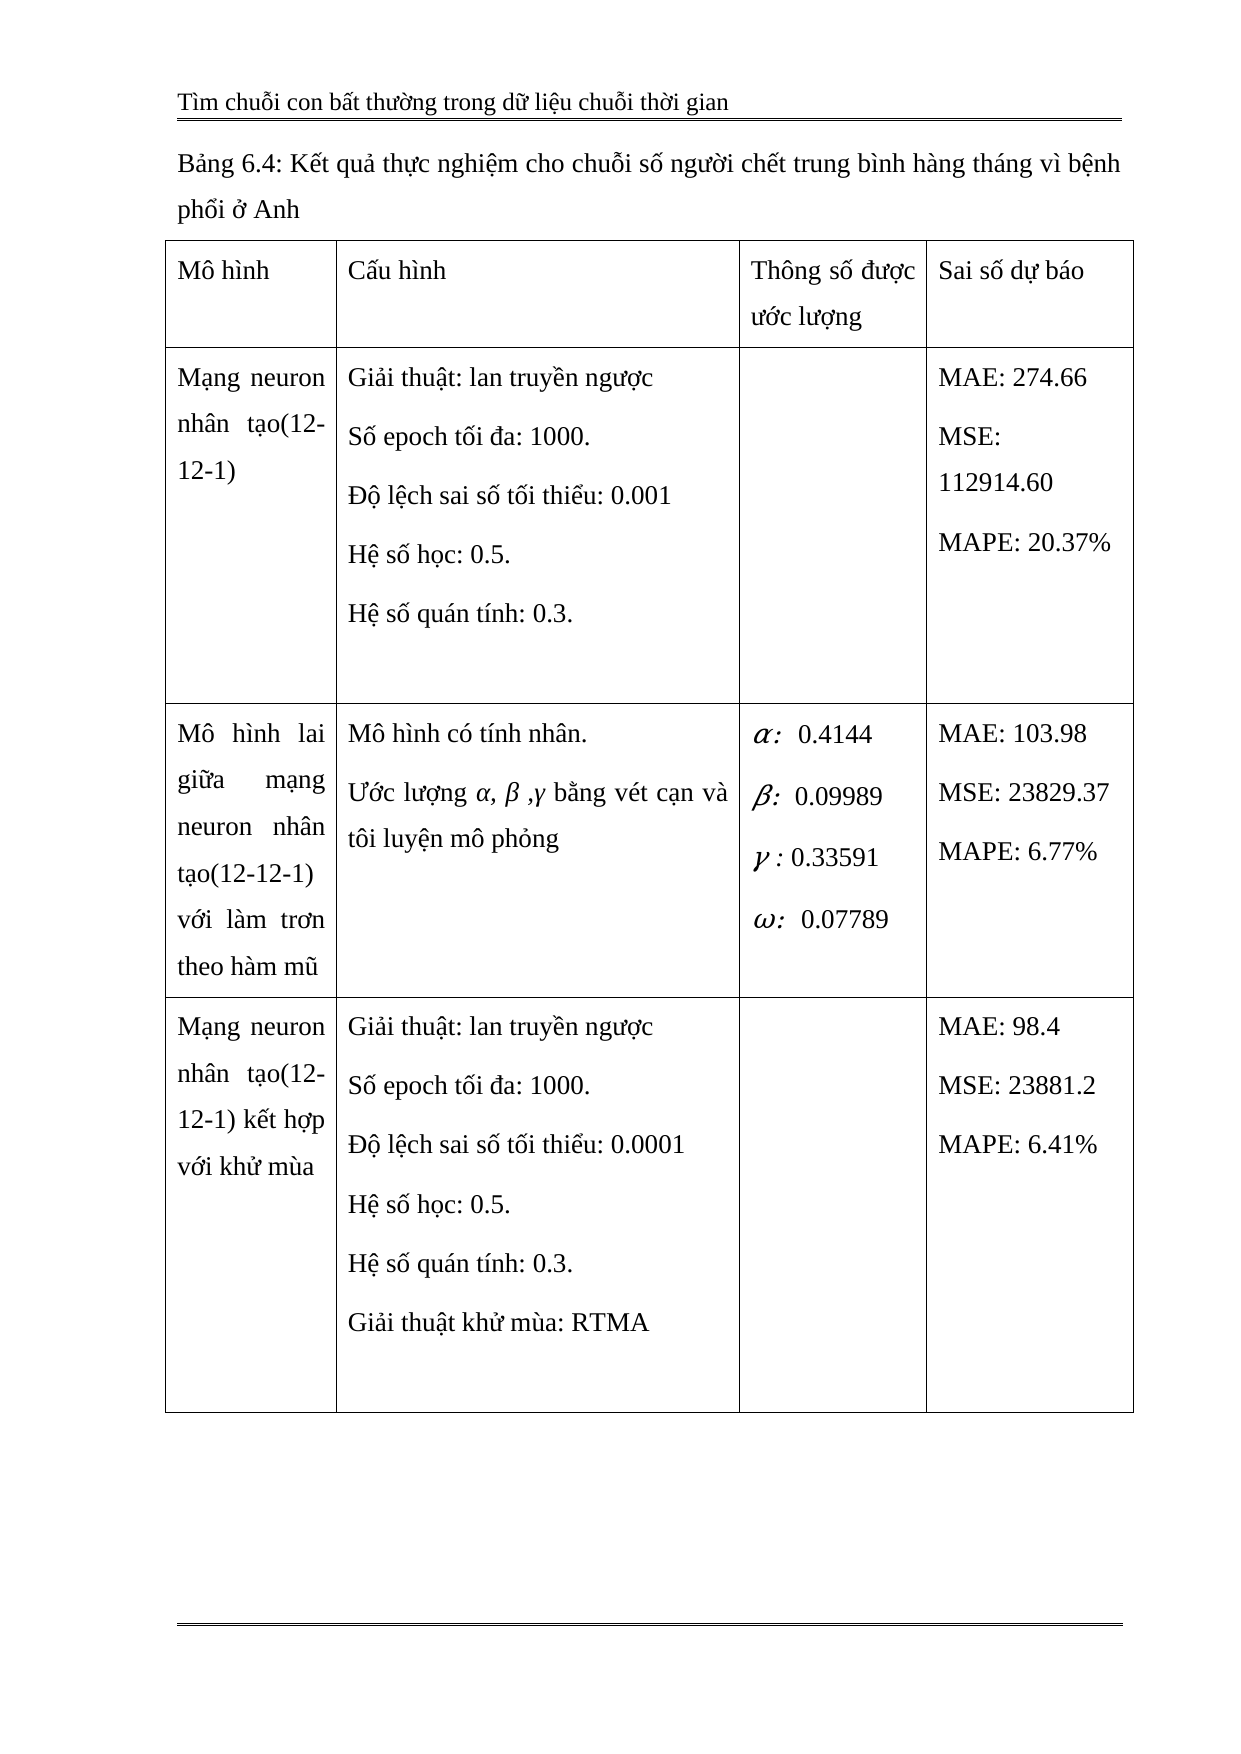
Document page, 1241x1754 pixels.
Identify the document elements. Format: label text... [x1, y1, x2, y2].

table_cell Mạng neuron nhân tạo(12-12-1) [166, 348, 336, 703]
table_cell Mô hình lai giữa mạng neuron nhân tạo(12-12-1) với làm trơn theo hàm mũ [166, 704, 336, 997]
table_cell MAE: 274.66 MSE: 112914.60 MAPE: 20.37% [927, 348, 1133, 703]
table_cell [740, 348, 926, 703]
text Bảng 6.3: Kết quả thực nghiệm cho chuỗi số người chết trung bình hàng tháng vì bệnh phổi ở Anh [177, 147, 1122, 225]
table_header Cấu hình [337, 241, 739, 347]
table_cell Giải thuật: lan truyền ngược Số epoch tối đa: 1000. Độ lệch sai số tối thiểu: 0.001 Hệ số học: 0.5. Hệ số quán tính: 0.3. [337, 348, 739, 703]
table_cell Mô hình có tính nhân. Ước lượng α, β ,γ bằng vét cạn và tôi luyện mô phỏng [337, 704, 739, 997]
table_cell Mạng neuron nhân tạo(12-12-1) kết hợp với khử mùa [166, 998, 336, 1412]
table_cell Giải thuật: lan truyền ngược Số epoch tối đa: 1000. Độ lệch sai số tối thiểu: 0.0001 Hệ số học: 0.5. Hệ số quán tính: 0.3. Giải thuật khử mùa: RTMA [337, 998, 739, 1412]
table_cell [740, 998, 926, 1412]
table_header Mô hình [166, 241, 336, 347]
table_cell MAE: 103.98 MSE: 23829.37 MAPE: 6.77% [927, 704, 1133, 997]
table_cell MAE: 98.4 MSE: 23881.2 MAPE: 6.41% [927, 998, 1133, 1412]
table_header Sai số dự báo [927, 241, 1133, 347]
table_header Thông số được ước lượng [740, 241, 926, 347]
table_cell 𝛼: 0.4144 𝛽: 0.09989 𝛾 : 0.33591 ω: 0.07789 [740, 704, 926, 997]
